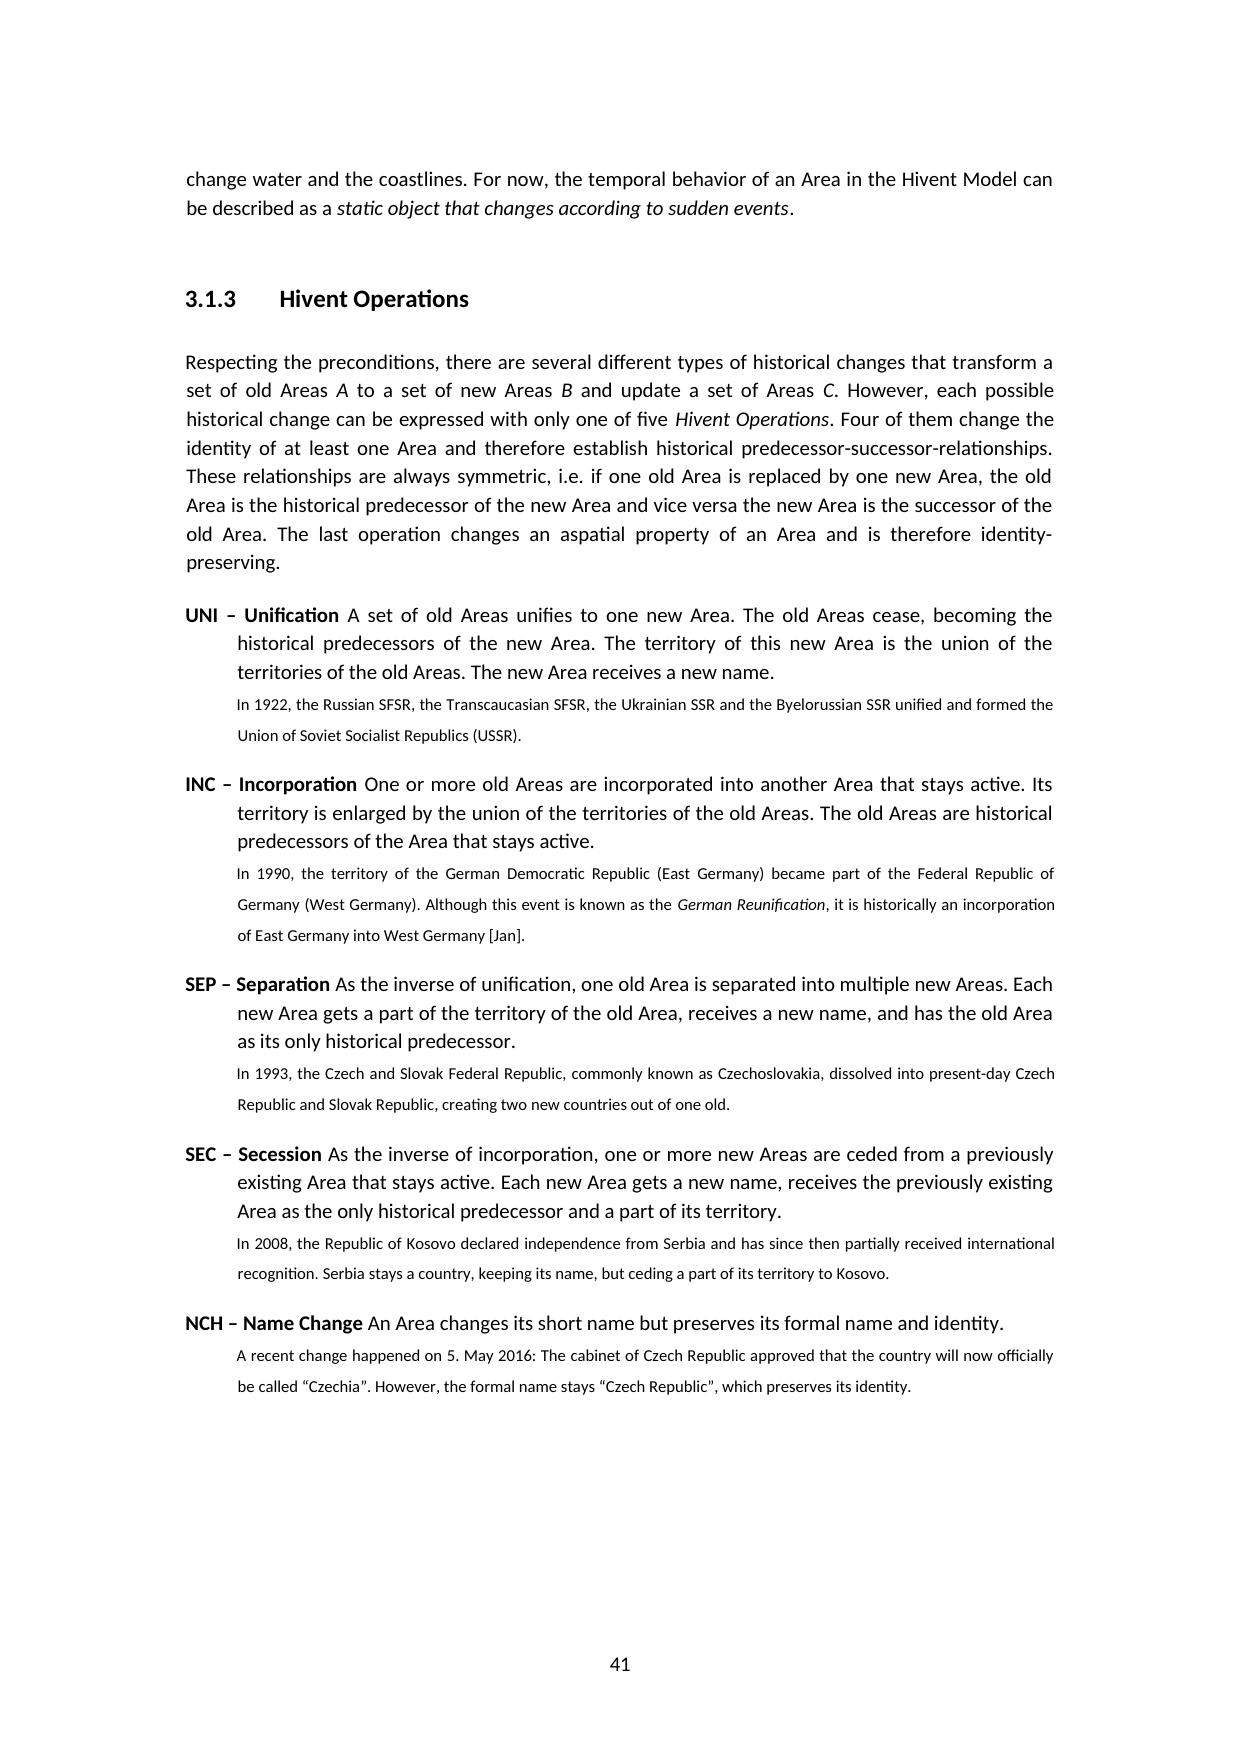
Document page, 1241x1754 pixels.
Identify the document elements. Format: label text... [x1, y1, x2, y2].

text In 1990, the territory of the German Democratic Republic (East Germany) became part of the Federal Republic of Germany (West Germany). Although this event is known as the German Reunification, it is historically an incorporation of East Germany into West Germany [Jan]. [236, 863, 1056, 945]
text In 2008, the Republic of Kosovo declared independence from Serbia and has since then partially received international recognition. Serbia stays a country, keeping its name, but ceding a part of its territory to Kosovo. [236, 1233, 1056, 1284]
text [185, 167, 1054, 221]
text SEC – Secession As the inverse of incorporation, one or more new Areas are ceded from a previously existing Area that stays active. Each new Area gets a new name, receives the previously existing Area as the only historical predecessor and a part of its territory. [185, 1141, 1054, 1223]
text Respecting the preconditions, there are several different types of historical changes that transform a set of old Areas A to a set of new Areas B and update a set of Areas C. However, each possible historical change can be expressed with only one of five Hivent Operations. Four of them change the identity of at least one Area and therefore establish historical predecessor-successor-relationships. These relationships are always symmetric, i.e. if one old Area is replaced by one new Area, the old Area is the historical predecessor of the new Area and vice versa the new Area is the successor of the old Area. The last operation changes an aspatial property of an Area and is therefore identity-preserving. [185, 349, 1054, 575]
text In 1993, the Czech and Slovak Federal Republic, commonly known as Czechoslovakia, dissolved into present-day Czech Republic and Slovak Republic, creating two new countries out of one old. [236, 1063, 1056, 1114]
text SEP – Separation As the inverse of unification, one old Area is separated into multiple new Areas. Each new Area gets a part of the territory of the old Area, receives a new name, and has the old Area as its only historical predecessor. [185, 971, 1054, 1054]
text INC – Incorporation One or more old Areas are incorporated into another Area that stays active. Its territory is enlarged by the union of the territories of the old Areas. The old Areas are historical predecessors of the Area that stays active. [185, 771, 1054, 854]
text In 1922, the Russian SFSR, the Transcaucasian SFSR, the Ukrainian SSR and the Byelorussian SSR unified and formed the Union of Soviet Socialist Republics (USSR). [236, 694, 1056, 745]
text A recent change happened on 5. May 2016: The cabinet of Czech Republic approved that the country will now officially be called “Czechia”. However, the formal name stays “Czech Republic”, which preserves its identity. [236, 1346, 1056, 1396]
text NCH – Name Change An Area changes its short name but preserves its formal name and identity. [185, 1310, 1054, 1336]
text UNI – Unification A set of old Areas unifies to one new Area. The old Areas cease, becoming the historical predecessors of the new Area. The territory of this new Area is the union of the territories of the old Areas. The new Area receives a new name. [185, 602, 1054, 685]
subtitle 3.1.3 Hivent Operations [184, 283, 1071, 313]
